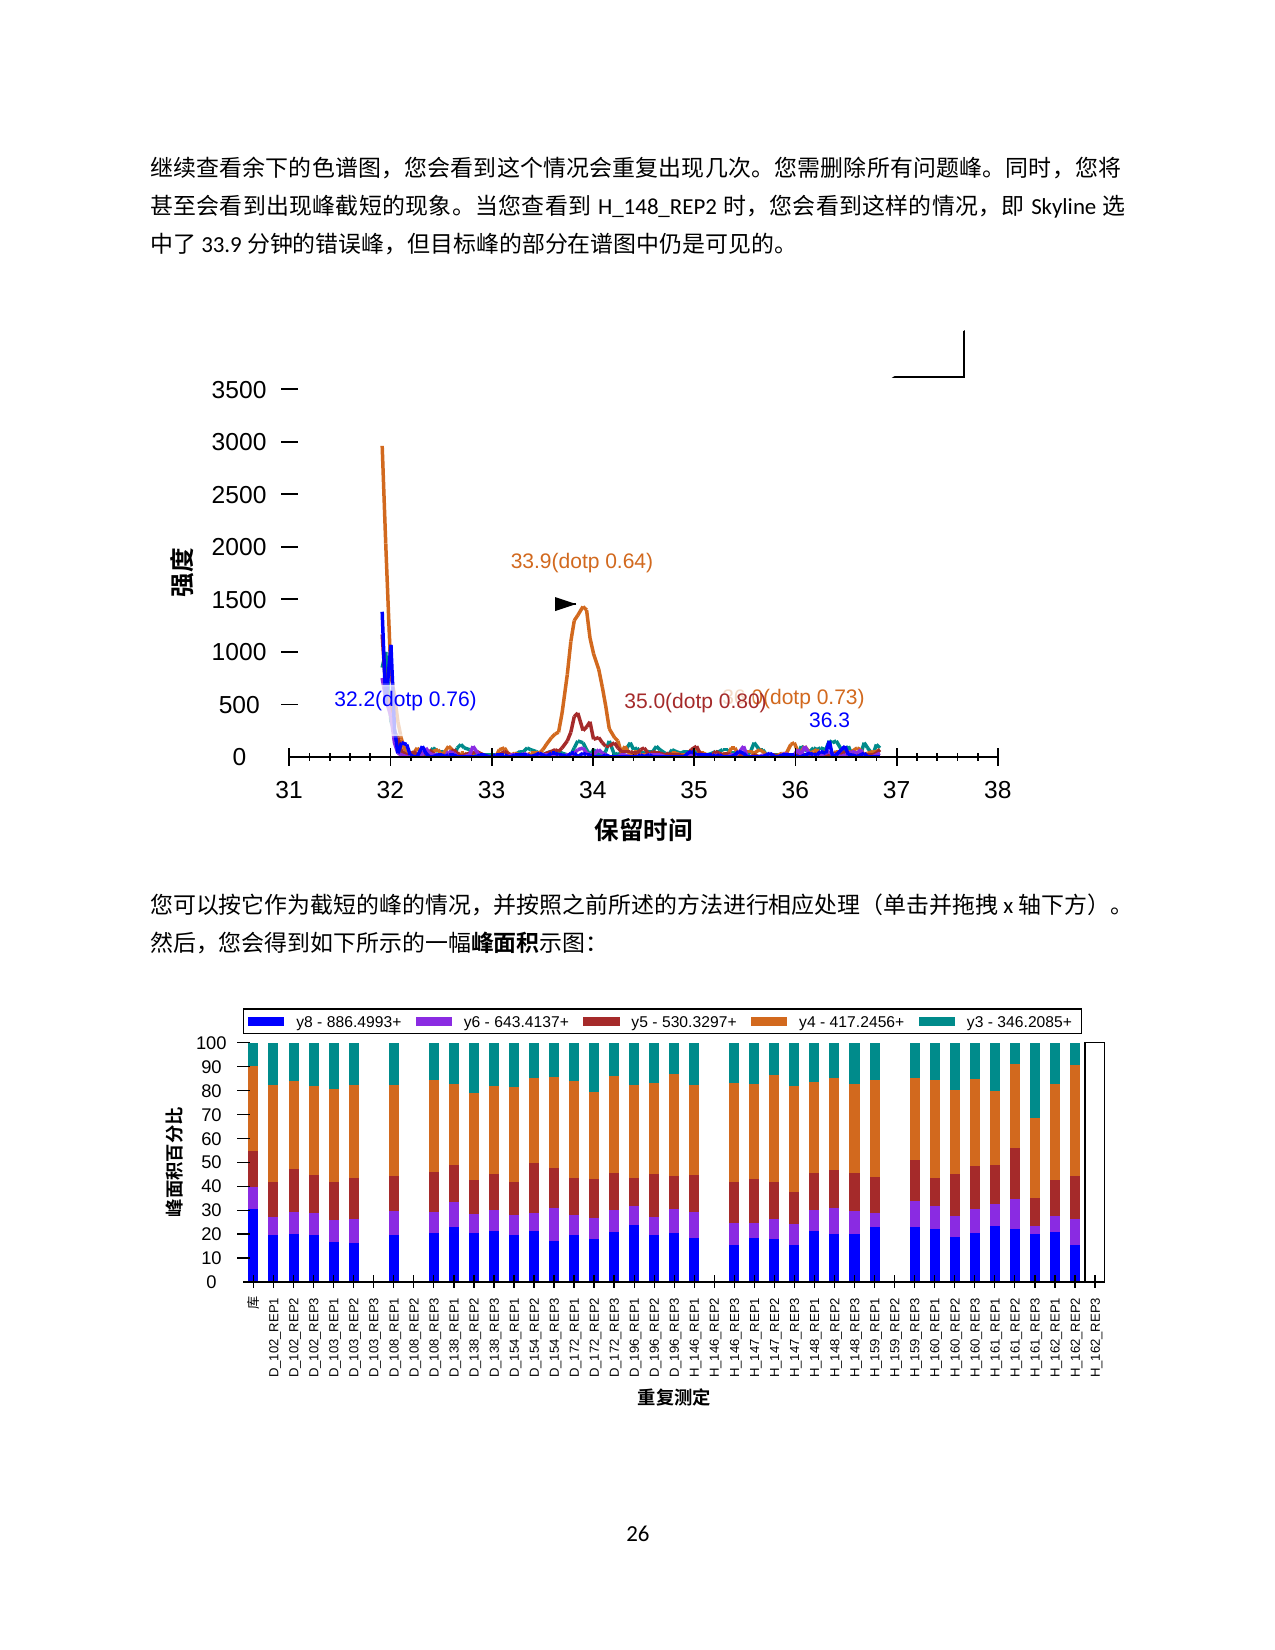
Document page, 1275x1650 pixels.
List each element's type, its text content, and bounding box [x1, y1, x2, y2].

text 您可以按它作为截短的峰的情况，并按照之前所述的方法进行相应处理（单击并拖拽 x 轴下方）。然后，您会得到如下所示的一幅峰面积示图： [150, 886, 1125, 958]
text 继续查看余下的色谱图，您会看到这个情况会重复出现几次。您需删除所有问题峰。同时，您将甚至会看到出现峰截短的现象。当您查看到 H_148_REP2 时，您会看到这样的情况，即 Skyline 选中了 33.9 分钟的错误峰，但目标峰的部分在谱图中仍是可见的。 [150, 150, 1125, 259]
